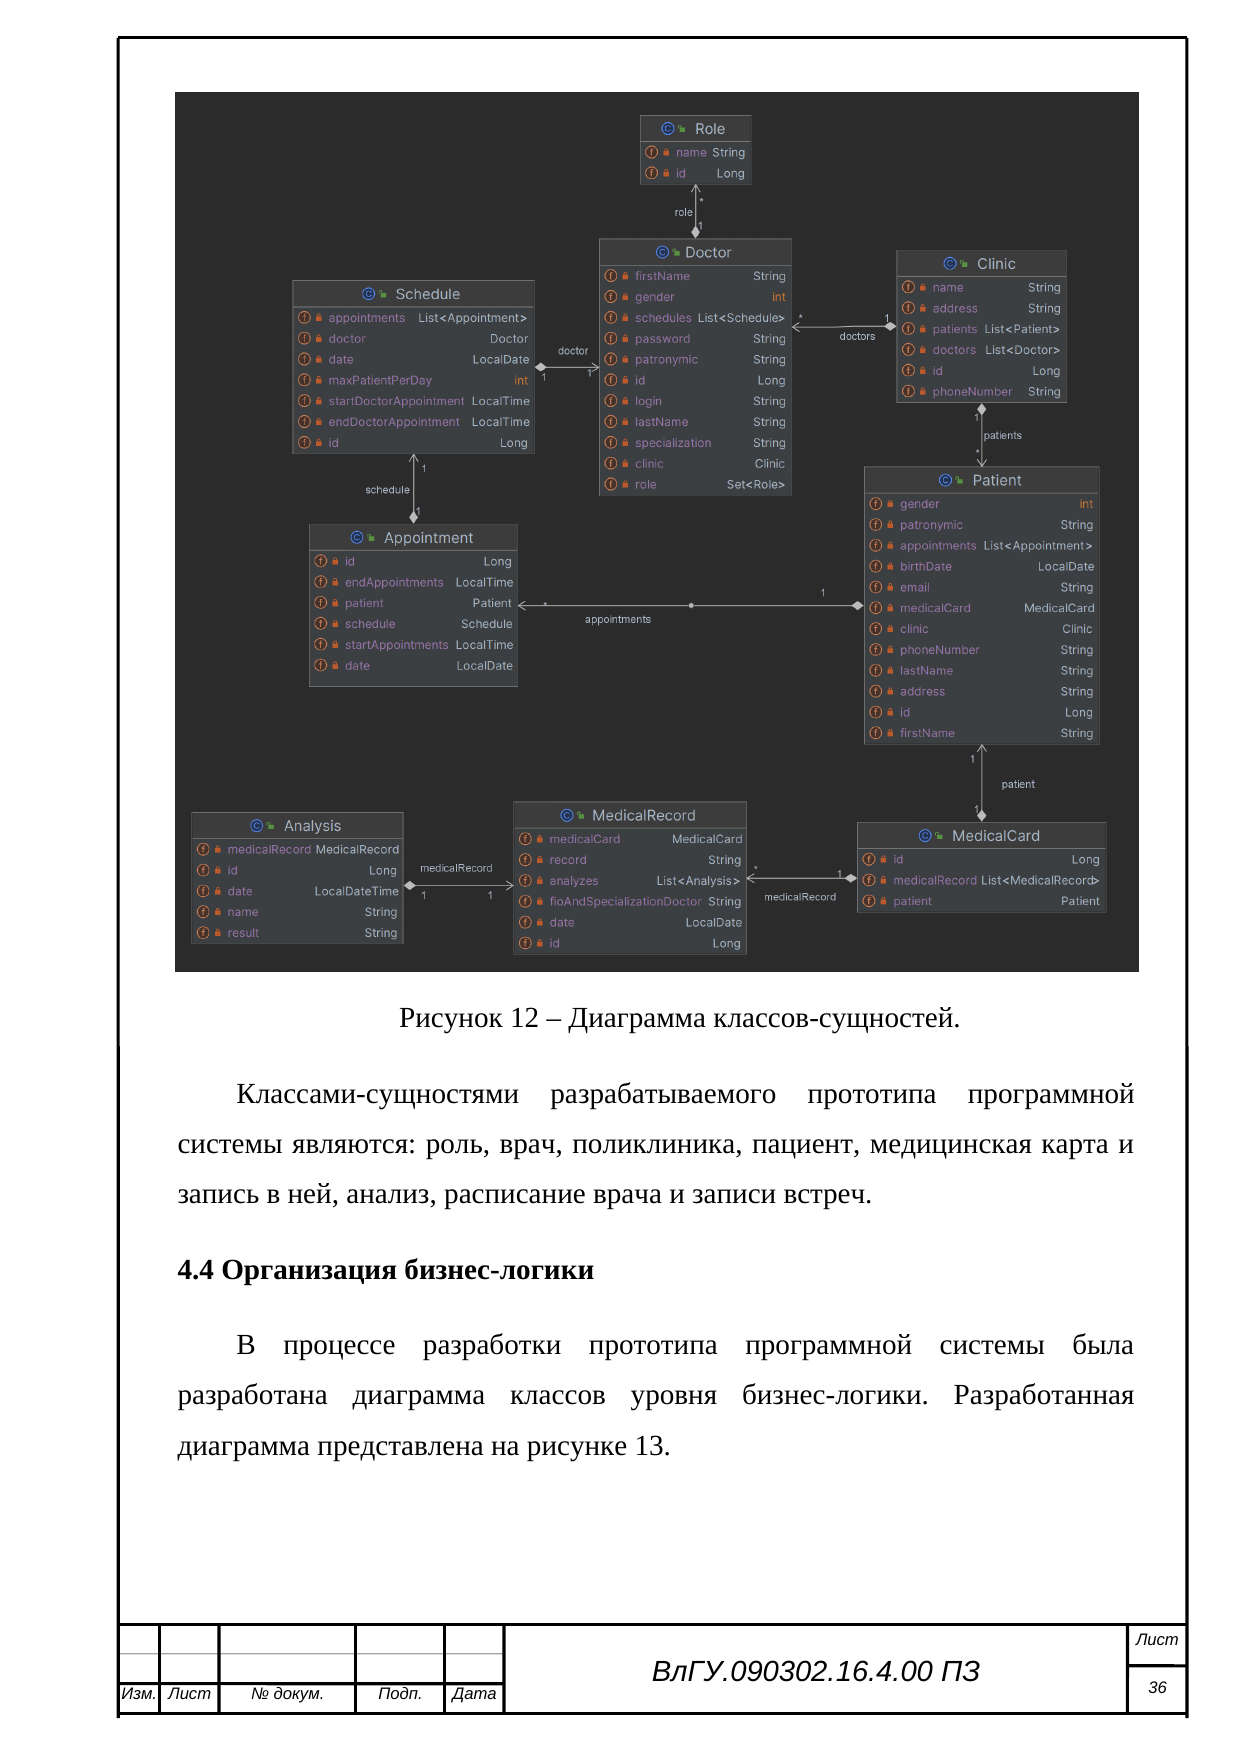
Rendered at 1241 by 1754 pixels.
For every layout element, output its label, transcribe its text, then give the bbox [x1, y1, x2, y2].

picture [175, 92, 1139, 972]
text 4.4 Организация бизнес-логики [118, 1252, 1194, 1285]
text Классами-сущностями разрабатываемого прототипа программной системы являются: роль, врач, поликлиника, пациент, медицинская карта и запись в ней, анализ, расписание врача и записи встреч. [177, 1160, 1135, 1210]
text В процессе разработки прототипа программной системы была разработана диаграмма классов уровня бизнес-логики. Разработанная диаграмма представлена на рисунке 13. [177, 1411, 1135, 1461]
text Рисунок 12 – Диаграмма классов-сущностей. [148, 1001, 1167, 1034]
text В процессе разработки прототипа программной системы была разработана диаграмма классов уровня бизнес-логики. Разработанная диаграмма представлена на рисунке 13. [177, 1327, 1135, 1378]
text Классами-сущностями разрабатываемого прототипа программной системы являются: роль, врач, поликлиника, пациент, медицинская карта и запись в ней, анализ, расписание врача и записи встреч. [177, 1076, 1135, 1126]
